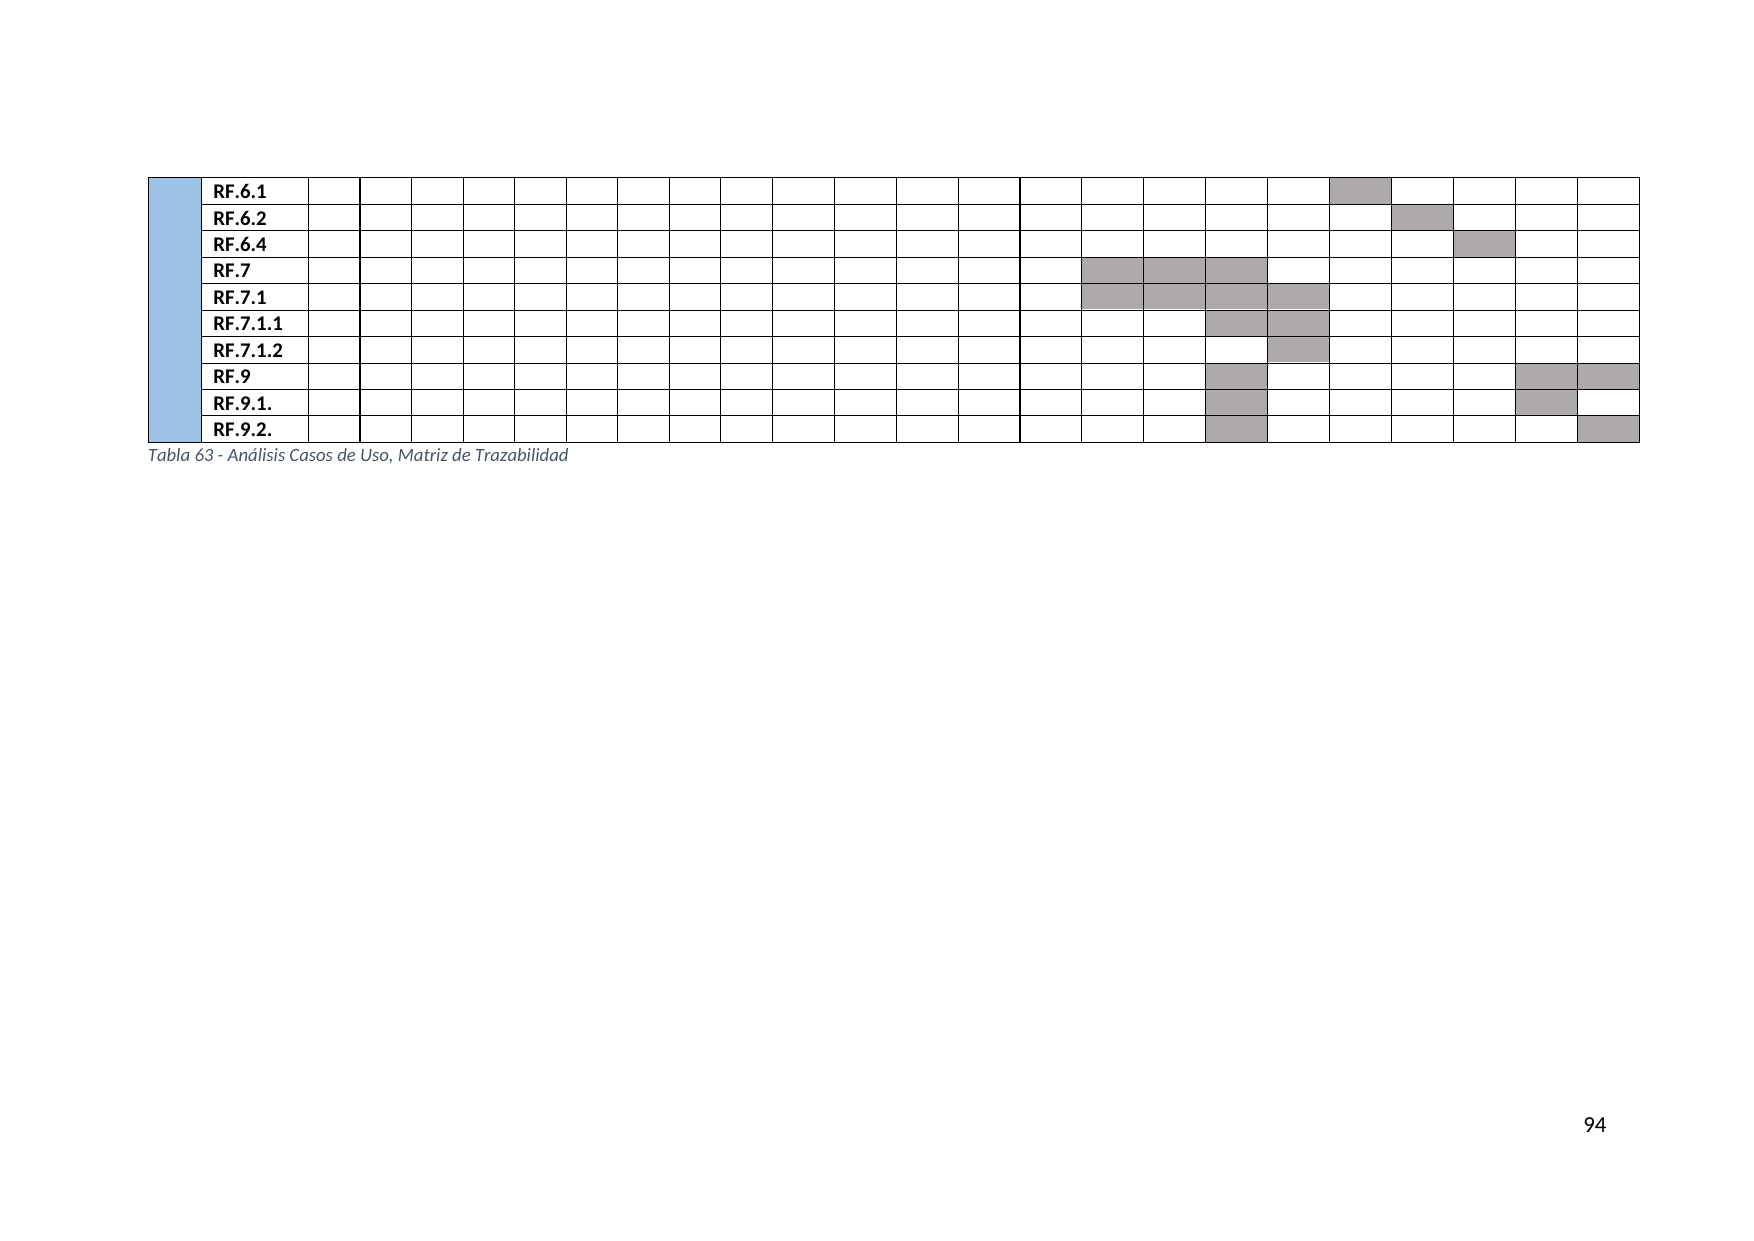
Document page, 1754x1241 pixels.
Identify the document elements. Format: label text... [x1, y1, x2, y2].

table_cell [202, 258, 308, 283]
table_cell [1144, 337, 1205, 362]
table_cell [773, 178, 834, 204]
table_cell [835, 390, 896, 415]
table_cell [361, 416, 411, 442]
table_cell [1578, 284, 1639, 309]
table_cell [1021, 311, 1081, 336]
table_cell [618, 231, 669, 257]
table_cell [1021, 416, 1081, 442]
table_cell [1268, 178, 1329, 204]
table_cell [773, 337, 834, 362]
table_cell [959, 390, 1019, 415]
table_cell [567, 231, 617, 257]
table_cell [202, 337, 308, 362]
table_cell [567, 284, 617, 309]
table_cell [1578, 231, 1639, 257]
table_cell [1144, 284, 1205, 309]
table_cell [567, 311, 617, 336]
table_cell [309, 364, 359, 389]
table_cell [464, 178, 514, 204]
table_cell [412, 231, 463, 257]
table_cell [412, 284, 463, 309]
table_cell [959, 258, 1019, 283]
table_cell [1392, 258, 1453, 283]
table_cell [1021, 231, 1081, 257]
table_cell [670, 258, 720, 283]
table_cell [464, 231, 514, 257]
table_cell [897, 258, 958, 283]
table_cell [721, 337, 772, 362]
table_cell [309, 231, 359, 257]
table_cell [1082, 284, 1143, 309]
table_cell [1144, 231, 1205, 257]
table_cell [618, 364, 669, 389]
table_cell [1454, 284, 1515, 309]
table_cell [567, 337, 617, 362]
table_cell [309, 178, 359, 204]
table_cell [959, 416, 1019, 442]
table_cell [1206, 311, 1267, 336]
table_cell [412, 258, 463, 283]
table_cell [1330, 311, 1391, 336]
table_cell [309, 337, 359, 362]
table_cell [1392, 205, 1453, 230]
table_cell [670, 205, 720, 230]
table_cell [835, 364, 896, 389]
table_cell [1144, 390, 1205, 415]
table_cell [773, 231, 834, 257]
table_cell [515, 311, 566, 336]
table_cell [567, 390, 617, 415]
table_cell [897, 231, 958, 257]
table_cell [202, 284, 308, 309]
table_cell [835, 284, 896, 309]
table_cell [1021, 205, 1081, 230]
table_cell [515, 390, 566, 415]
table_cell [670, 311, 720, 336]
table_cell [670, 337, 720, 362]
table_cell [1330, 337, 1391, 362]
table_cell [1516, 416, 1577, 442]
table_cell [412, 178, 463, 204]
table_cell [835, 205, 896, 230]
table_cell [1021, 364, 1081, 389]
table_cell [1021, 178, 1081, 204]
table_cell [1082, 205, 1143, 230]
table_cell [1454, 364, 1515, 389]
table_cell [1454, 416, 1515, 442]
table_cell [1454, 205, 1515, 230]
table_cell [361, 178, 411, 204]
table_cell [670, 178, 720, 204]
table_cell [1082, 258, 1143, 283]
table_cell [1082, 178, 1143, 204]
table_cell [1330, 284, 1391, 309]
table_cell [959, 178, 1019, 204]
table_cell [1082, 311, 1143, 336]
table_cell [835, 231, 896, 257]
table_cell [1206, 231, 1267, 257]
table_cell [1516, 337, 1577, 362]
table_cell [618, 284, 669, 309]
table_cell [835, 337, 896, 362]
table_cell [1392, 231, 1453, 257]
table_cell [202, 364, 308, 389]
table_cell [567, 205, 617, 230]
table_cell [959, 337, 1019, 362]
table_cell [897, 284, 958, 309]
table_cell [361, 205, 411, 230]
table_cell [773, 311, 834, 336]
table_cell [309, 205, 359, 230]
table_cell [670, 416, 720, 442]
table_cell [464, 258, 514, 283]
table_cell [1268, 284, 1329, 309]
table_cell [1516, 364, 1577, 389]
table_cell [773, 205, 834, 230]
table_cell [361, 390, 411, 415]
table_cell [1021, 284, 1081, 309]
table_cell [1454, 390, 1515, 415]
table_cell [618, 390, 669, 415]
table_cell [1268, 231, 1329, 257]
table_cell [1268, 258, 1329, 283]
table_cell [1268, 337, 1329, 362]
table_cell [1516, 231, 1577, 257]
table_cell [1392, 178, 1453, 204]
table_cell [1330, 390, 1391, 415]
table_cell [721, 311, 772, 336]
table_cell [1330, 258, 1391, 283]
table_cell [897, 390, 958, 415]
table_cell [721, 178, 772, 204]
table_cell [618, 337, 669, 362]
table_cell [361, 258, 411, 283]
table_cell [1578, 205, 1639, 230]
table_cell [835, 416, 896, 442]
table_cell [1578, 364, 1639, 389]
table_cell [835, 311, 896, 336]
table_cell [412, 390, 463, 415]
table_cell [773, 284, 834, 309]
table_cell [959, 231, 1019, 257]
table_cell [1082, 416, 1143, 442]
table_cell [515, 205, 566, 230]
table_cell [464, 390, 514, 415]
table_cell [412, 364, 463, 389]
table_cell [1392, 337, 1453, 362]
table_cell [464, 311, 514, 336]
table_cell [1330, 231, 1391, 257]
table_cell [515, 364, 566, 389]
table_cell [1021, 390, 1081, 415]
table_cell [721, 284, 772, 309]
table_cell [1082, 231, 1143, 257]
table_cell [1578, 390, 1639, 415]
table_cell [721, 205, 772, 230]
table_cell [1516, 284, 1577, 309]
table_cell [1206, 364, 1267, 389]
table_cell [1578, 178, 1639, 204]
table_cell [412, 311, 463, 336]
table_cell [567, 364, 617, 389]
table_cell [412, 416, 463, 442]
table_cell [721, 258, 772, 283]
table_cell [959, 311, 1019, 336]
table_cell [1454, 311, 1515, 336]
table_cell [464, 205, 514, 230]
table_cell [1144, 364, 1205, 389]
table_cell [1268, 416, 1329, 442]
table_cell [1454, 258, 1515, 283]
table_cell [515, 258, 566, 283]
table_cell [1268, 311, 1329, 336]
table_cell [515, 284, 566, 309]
text Tabla 63 - Análisis Casos de Uso, Matriz de Trazabilidad [148, 443, 1606, 466]
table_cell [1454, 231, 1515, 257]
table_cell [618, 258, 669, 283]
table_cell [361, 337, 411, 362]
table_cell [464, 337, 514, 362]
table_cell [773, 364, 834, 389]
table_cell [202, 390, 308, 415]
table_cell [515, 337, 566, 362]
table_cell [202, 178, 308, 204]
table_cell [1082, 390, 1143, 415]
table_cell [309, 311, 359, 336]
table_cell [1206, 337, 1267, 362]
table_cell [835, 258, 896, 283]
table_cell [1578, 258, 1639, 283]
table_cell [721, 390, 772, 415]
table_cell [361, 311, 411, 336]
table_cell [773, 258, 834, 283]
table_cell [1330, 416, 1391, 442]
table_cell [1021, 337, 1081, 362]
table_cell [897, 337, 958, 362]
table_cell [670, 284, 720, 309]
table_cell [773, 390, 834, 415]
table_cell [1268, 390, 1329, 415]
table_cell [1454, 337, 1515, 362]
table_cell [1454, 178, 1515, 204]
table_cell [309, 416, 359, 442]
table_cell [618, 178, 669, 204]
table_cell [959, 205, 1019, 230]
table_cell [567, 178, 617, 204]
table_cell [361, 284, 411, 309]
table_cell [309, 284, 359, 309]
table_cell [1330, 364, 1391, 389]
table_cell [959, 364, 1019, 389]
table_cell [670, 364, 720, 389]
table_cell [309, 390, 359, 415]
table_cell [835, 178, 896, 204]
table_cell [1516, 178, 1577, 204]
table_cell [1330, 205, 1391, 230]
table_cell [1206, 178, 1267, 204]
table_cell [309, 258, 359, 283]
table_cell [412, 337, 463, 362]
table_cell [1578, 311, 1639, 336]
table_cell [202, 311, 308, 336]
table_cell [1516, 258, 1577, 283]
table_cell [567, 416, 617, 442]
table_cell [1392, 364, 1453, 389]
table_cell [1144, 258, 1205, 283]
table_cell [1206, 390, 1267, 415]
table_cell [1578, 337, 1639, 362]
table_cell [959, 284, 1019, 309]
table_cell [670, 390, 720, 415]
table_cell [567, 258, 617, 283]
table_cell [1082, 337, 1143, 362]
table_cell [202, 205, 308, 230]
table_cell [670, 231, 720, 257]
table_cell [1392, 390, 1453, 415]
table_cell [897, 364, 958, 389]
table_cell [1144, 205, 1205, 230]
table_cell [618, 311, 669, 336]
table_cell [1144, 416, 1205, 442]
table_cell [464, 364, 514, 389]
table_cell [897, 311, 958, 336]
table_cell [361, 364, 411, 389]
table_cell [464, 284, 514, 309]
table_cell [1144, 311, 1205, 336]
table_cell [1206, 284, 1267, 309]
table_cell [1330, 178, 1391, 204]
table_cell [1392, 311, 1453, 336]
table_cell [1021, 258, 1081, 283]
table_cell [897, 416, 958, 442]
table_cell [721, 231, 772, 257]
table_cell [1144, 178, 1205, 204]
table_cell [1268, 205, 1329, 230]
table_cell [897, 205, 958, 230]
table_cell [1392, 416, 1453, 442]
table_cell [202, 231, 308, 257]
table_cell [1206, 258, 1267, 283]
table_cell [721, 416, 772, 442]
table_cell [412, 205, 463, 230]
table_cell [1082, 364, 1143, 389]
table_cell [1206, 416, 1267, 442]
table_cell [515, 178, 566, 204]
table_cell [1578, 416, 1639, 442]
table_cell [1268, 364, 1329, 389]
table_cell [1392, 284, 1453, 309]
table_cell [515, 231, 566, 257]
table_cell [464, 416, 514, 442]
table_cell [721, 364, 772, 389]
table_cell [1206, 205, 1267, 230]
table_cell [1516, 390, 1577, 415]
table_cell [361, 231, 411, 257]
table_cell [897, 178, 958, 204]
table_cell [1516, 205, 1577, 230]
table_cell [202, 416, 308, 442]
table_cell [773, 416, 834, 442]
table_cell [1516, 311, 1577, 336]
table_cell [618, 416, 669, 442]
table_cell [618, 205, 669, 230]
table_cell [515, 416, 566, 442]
